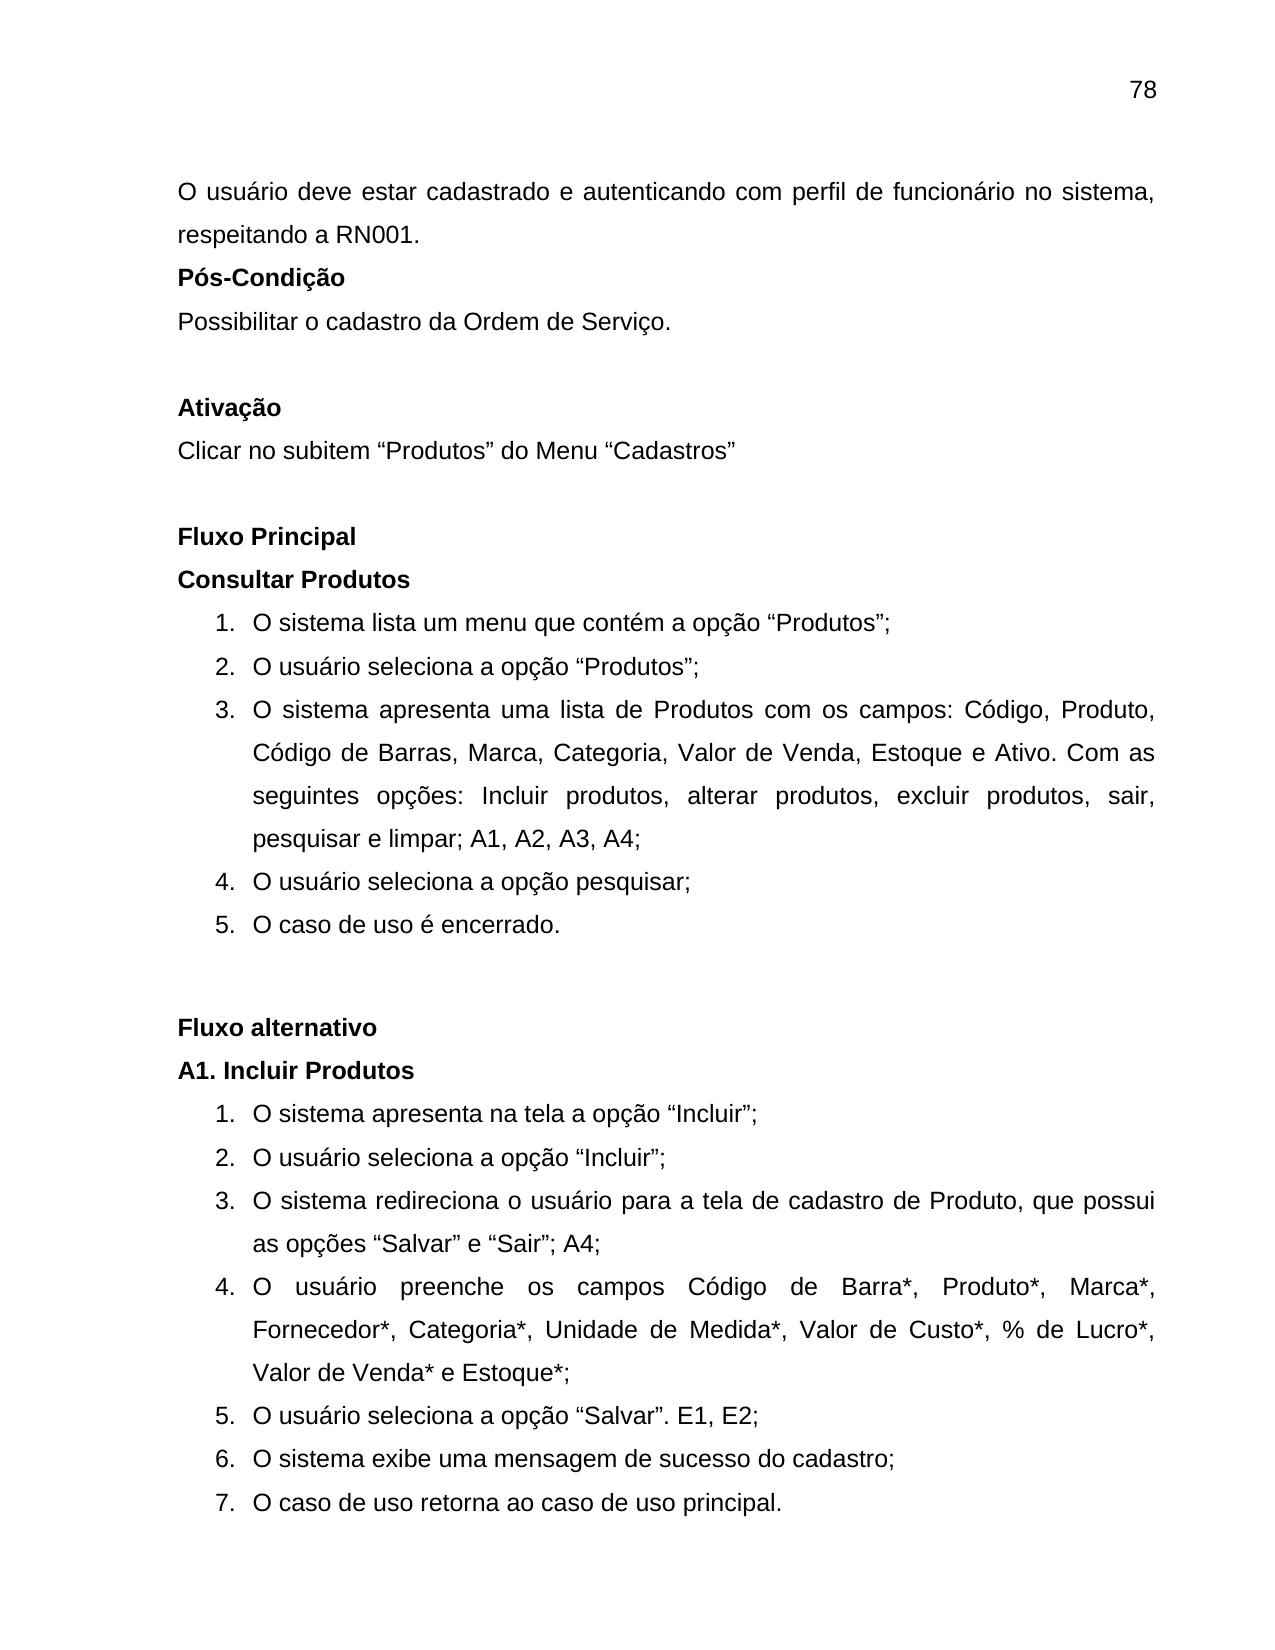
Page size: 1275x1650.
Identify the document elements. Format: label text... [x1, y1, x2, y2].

text Fluxo alternativo [177, 1013, 1157, 1042]
list O caso de uso é encerrado. [215, 910, 1157, 939]
list O usuário seleciona a opção “Produtos”; [215, 652, 1157, 680]
list O sistema redireciona o usuário para a tela de cadastro de Produto, que possui as opções “Salvar” e “Sair”; A4; [215, 1186, 1157, 1258]
list O sistema lista um menu que contém a opção “Produtos”; [215, 608, 1157, 637]
list O sistema exibe uma mensagem de sucesso do cadastro; [215, 1444, 1157, 1473]
list O caso de uso retorna ao caso de uso principal. [215, 1488, 1157, 1516]
list O usuário seleciona a opção “Salvar”. E1, E2; [215, 1401, 1157, 1430]
text Ativação [177, 393, 1157, 422]
list O sistema apresenta na tela a opção “Incluir”; [215, 1099, 1157, 1128]
text Clicar no subitem “Produtos” do Menu “Cadastros” [177, 436, 1157, 465]
text A1. Incluir Produtos [177, 1056, 1157, 1085]
list O usuário seleciona a opção “Incluir”; [215, 1143, 1157, 1171]
text Possibilitar o cadastro da Ordem de Serviço. [177, 307, 1157, 335]
list O usuário preenche os campos Código de Barra*, Produto*, Marca*, Fornecedor*, Categoria*, Unidade de Medida*, Valor de Custo*, % de Lucro*, Valor de Venda* e Estoque*; [215, 1272, 1157, 1387]
list O sistema apresenta uma lista de Produtos com os campos: Código, Produto, Código de Barras, Marca, Categoria, Valor de Venda, Estoque e Ativo. Com as seguintes opções: Incluir produtos, alterar produtos, excluir produtos, sair, pesquisar e limpar; A1, A2, A3, A4; [215, 695, 1157, 853]
text Consultar Produtos [177, 565, 1157, 594]
text Pós-Condição [177, 263, 1157, 292]
list O usuário seleciona a opção pesquisar; [215, 867, 1157, 896]
text O usuário deve estar cadastrado e autenticando com perfil de funcionário no sistema, respeitando a RN001. [177, 177, 1157, 249]
text Fluxo Principal [177, 522, 1157, 551]
